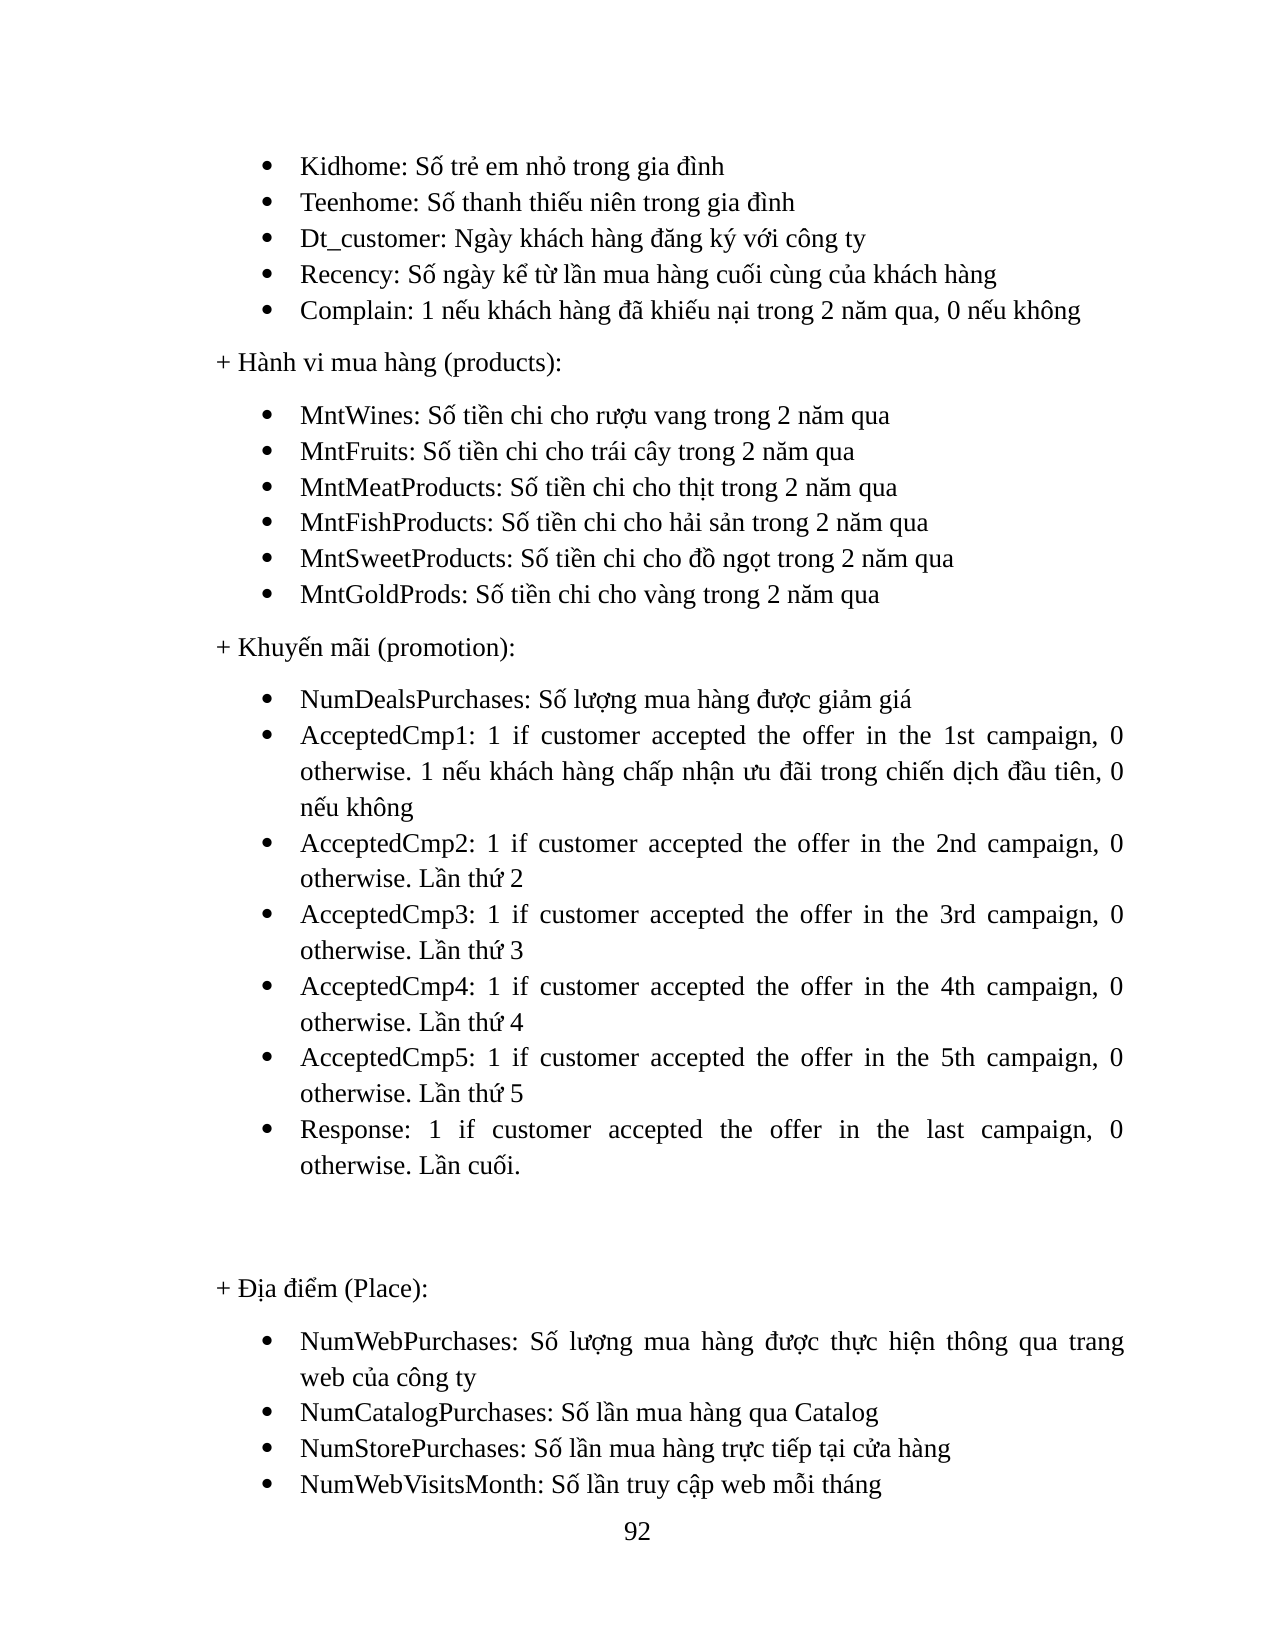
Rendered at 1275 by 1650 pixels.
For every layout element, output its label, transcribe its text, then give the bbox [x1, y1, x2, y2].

list Kidhome: Số trẻ em nhỏ trong gia đình [262, 150, 1125, 181]
list MntFishProducts: Số tiền chi cho hải sản trong 2 năm qua [262, 507, 1125, 538]
list MntGoldProds: Số tiền chi cho vàng trong 2 năm qua [262, 578, 1125, 610]
list Teenhome: Số thanh thiếu niên trong gia đình [262, 186, 1125, 217]
list NumStorePurchases: Số lần mua hàng trực tiếp tại cửa hàng [262, 1432, 1125, 1464]
list NumCatalogPurchases: Số lần mua hàng qua Catalog [262, 1397, 1125, 1428]
text + Khuyến mãi (promotion): [216, 631, 1125, 662]
text + Địa điểm (Place): [216, 1273, 1125, 1304]
list AcceptedCmp5: 1 if customer accepted the offer in the 5th campaign, 0 otherwise. Lần thứ 5 [262, 1041, 1125, 1108]
list NumWebPurchases: Số lượng mua hàng được thực hiện thông qua trang web của công ty [262, 1325, 1125, 1392]
list AcceptedCmp3: 1 if customer accepted the offer in the 3rd campaign, 0 otherwise. Lần thứ 3 [262, 898, 1125, 965]
list AcceptedCmp1: 1 if customer accepted the offer in the 1st campaign, 0 otherwise. 1 nếu khách hàng chấp nhận ưu đãi trong chiến dịch đầu tiên, 0 nếu không [262, 719, 1125, 822]
list MntSweetProducts: Số tiền chi cho đồ ngọt trong 2 năm qua [262, 542, 1125, 574]
list AcceptedCmp2: 1 if customer accepted the offer in the 2nd campaign, 0 otherwise. Lần thứ 2 [262, 827, 1125, 894]
list NumDealsPurchases: Số lượng mua hàng được giảm giá [262, 683, 1125, 715]
list MntMeatProducts: Số tiền chi cho thịt trong 2 năm qua [262, 471, 1125, 502]
list MntWines: Số tiền chi cho rượu vang trong 2 năm qua [262, 399, 1125, 430]
list NumWebVisitsMonth: Số lần truy cập web mỗi tháng [262, 1468, 1125, 1500]
list Complain: 1 nếu khách hàng đã khiếu nại trong 2 năm qua, 0 nếu không [262, 294, 1125, 325]
list Dt_customer: Ngày khách hàng đăng ký với công ty [262, 222, 1125, 253]
list Response: 1 if customer accepted the offer in the last campaign, 0 otherwise. Lần cuối. [262, 1113, 1125, 1180]
text + Hành vi mua hàng (products): [216, 346, 1125, 377]
list MntFruits: Số tiền chi cho trái cây trong 2 năm qua [262, 435, 1125, 466]
list AcceptedCmp4: 1 if customer accepted the offer in the 4th campaign, 0 otherwise. Lần thứ 4 [262, 970, 1125, 1037]
list Recency: Số ngày kể từ lần mua hàng cuối cùng của khách hàng [262, 258, 1125, 289]
